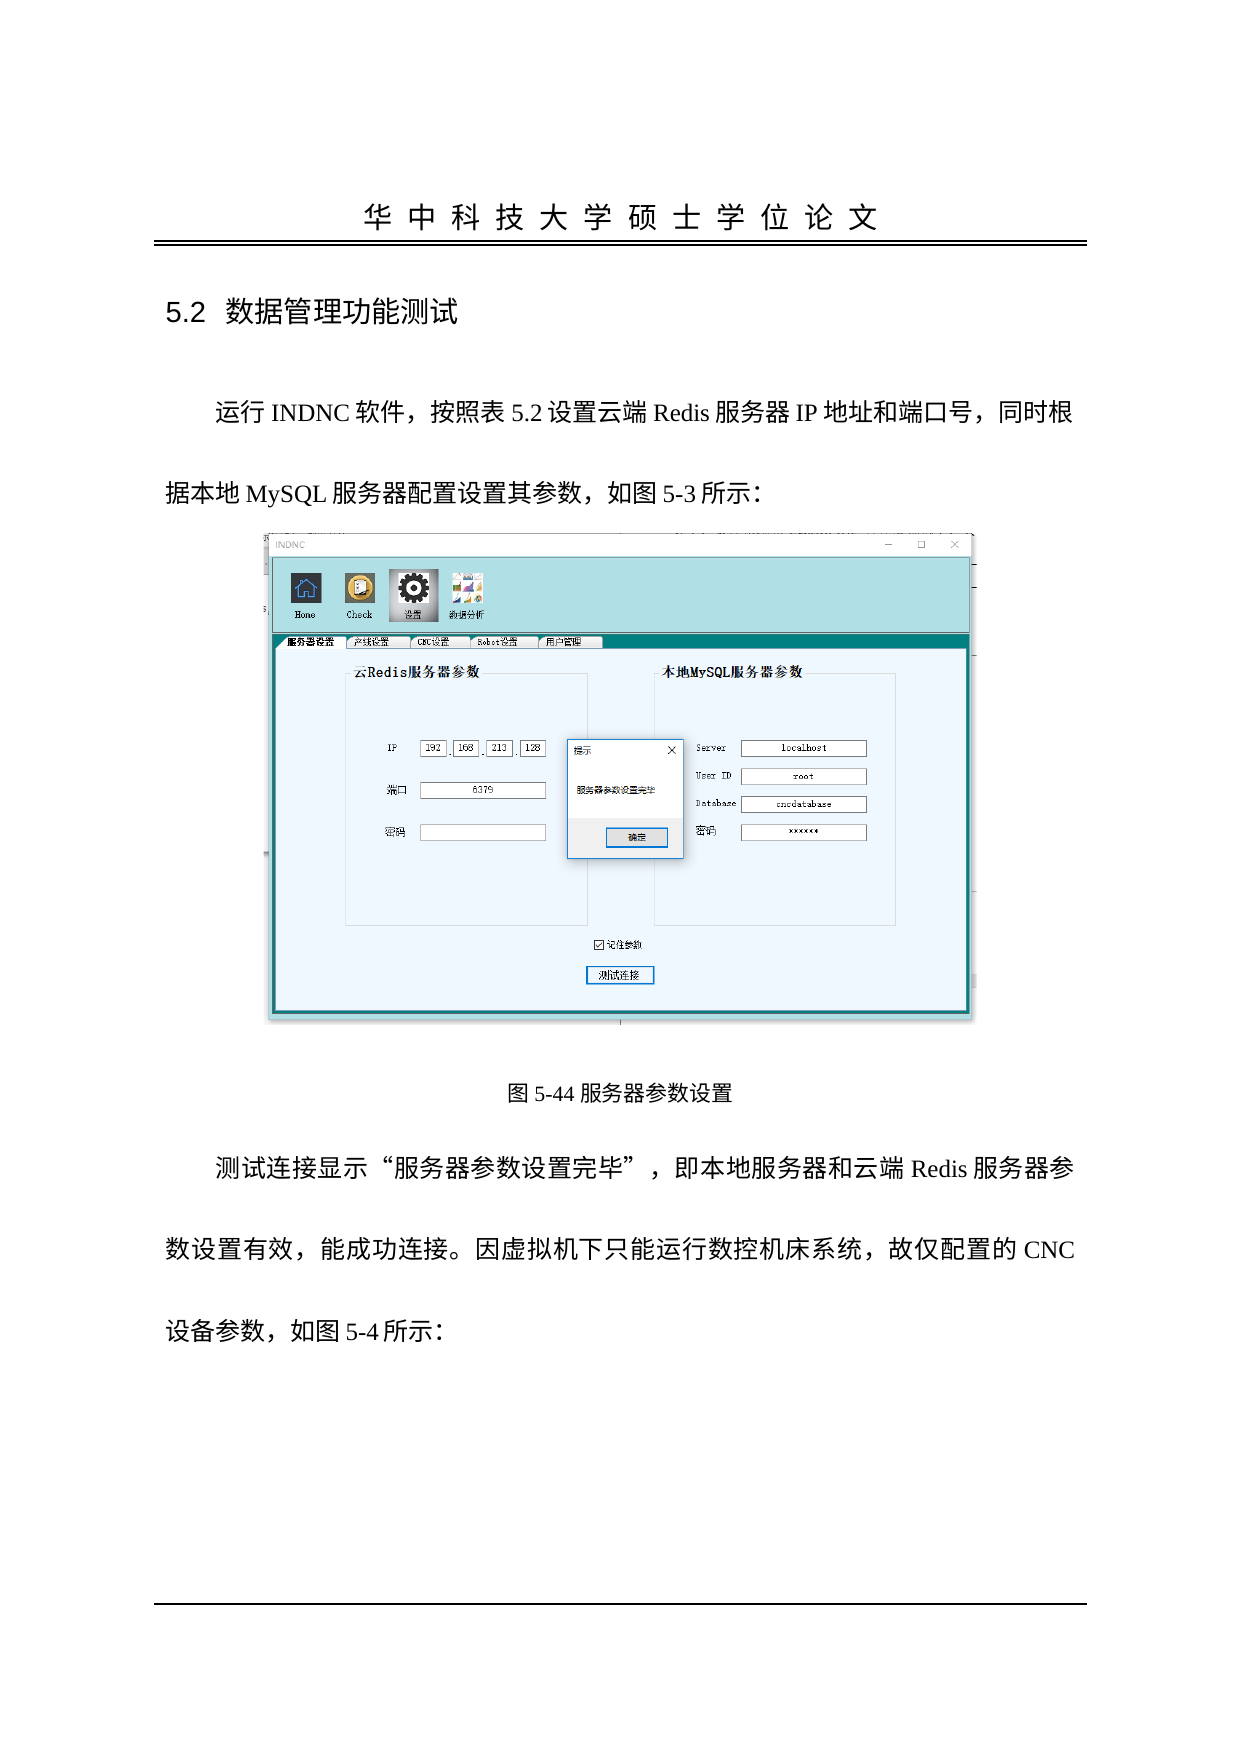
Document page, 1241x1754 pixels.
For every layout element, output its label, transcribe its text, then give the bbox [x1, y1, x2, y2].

text 运行INDNC软件，按照表5.2设置云端Redis服务器IP地址和端口号，同时根据本地MySQL服务器配置设置其参数，如图5-3所示： [165, 378, 1075, 524]
text 测试连接显示“服务器参数设置完毕”，即本地服务器和云端Redis服务器参数设置有效，能成功连接。因虚拟机下只能运行数控机床系统，故仅配置的CNC设备参数，如图5-4所示： [165, 1134, 1075, 1362]
picture [263, 533, 977, 1025]
subtitle 数据管理功能测试 [165, 277, 1075, 342]
